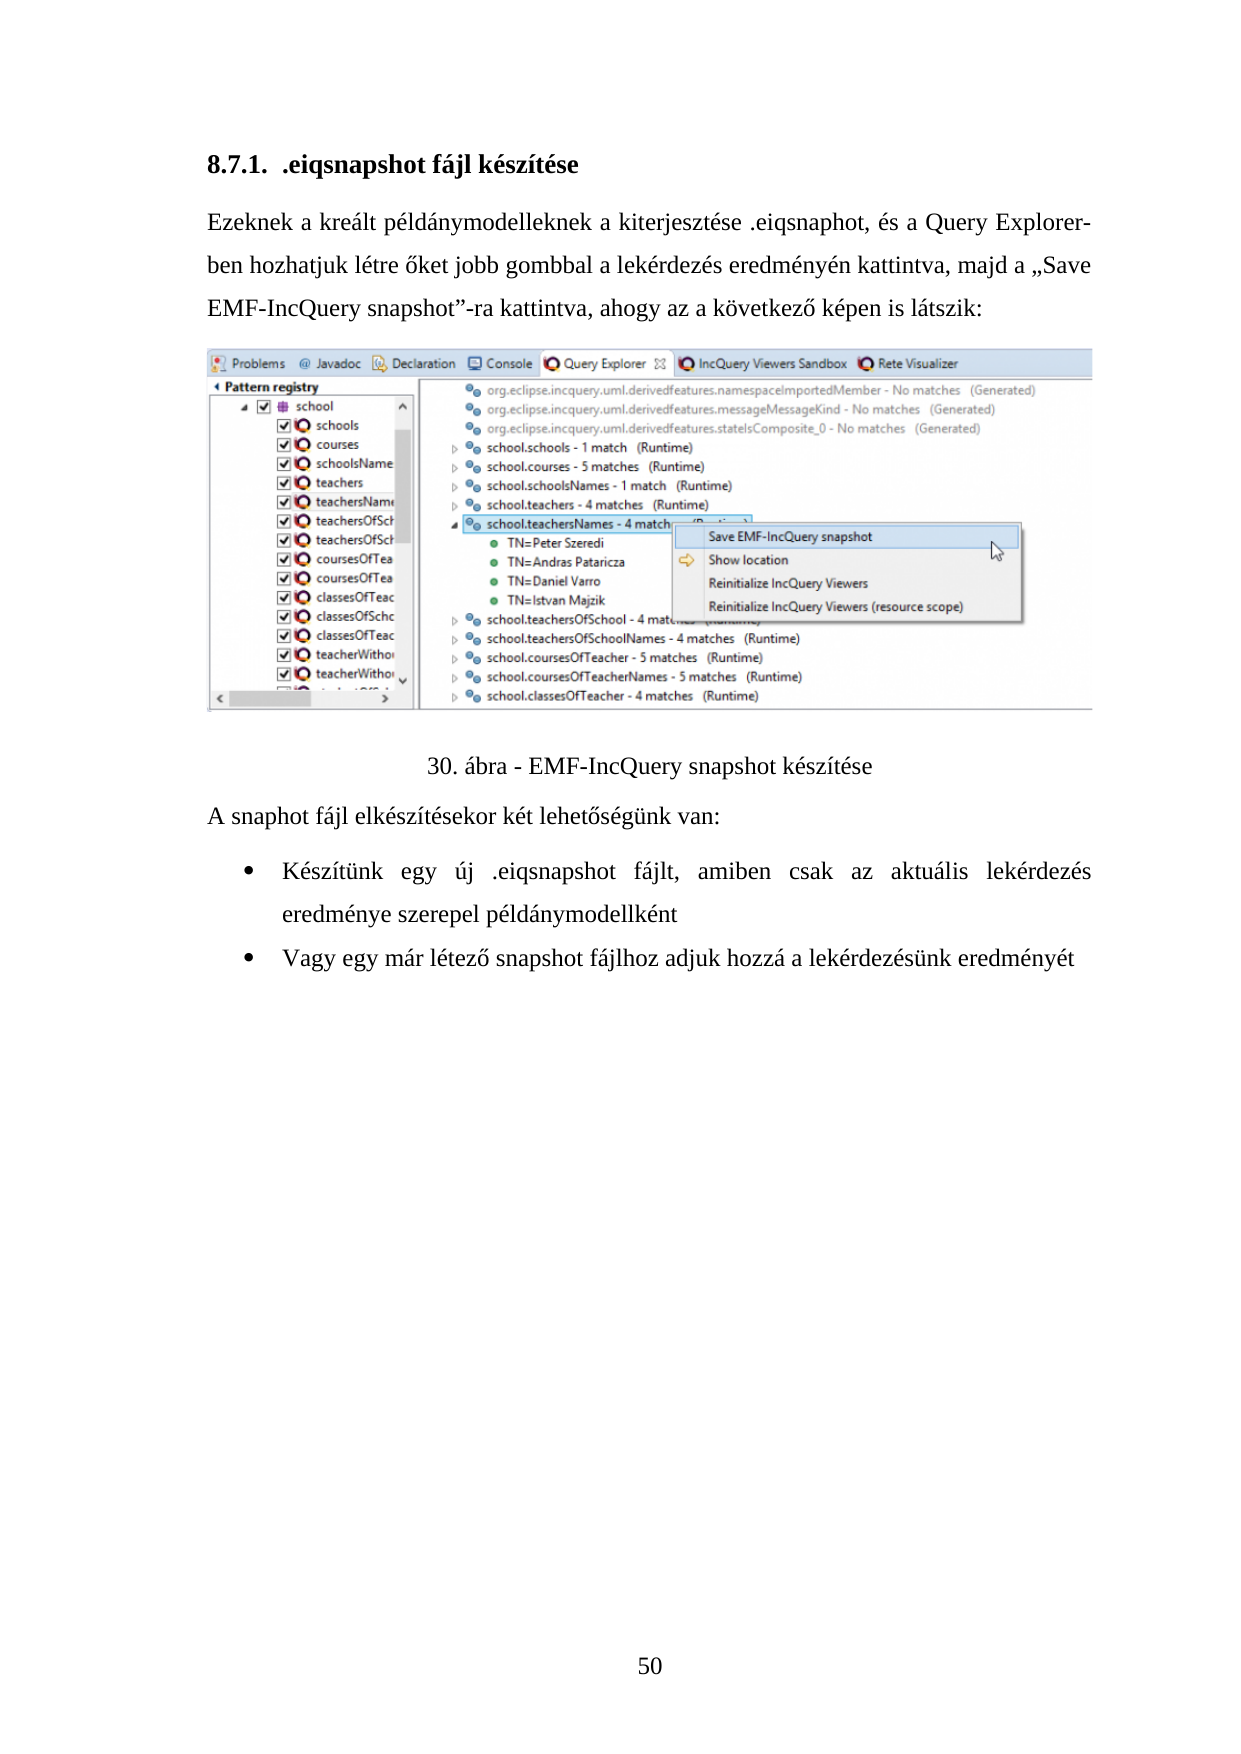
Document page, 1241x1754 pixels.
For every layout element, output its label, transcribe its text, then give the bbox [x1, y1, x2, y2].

text Ezeknek a kreált példánymodelleknek a kiterjesztése .eiqsnaphot, és a Query Explorer-ben hozhatjuk létre őket jobb gombbal a lekérdezés eredményén kattintva, majd a „Save EMF-IncQuery snapshot”-ra kattintva, ahogy az a következő képen is látszik: [207, 207, 1092, 322]
list Készítünk egy új .eiqsnapshot fájlt, amiben csak az aktuális lekérdezés eredménye szerepel példánymodellként [244, 856, 1092, 928]
text A snaphot fájl elkészítésekor két lehetőségünk van: [207, 801, 1092, 829]
picture [206, 348, 1093, 712]
subtitle .eiqsnapshot fájl készítése [207, 148, 1092, 179]
list Vagy egy már létező snapshot fájlhoz adjuk hozzá a lekérdezésünk eredményét [244, 943, 1092, 971]
